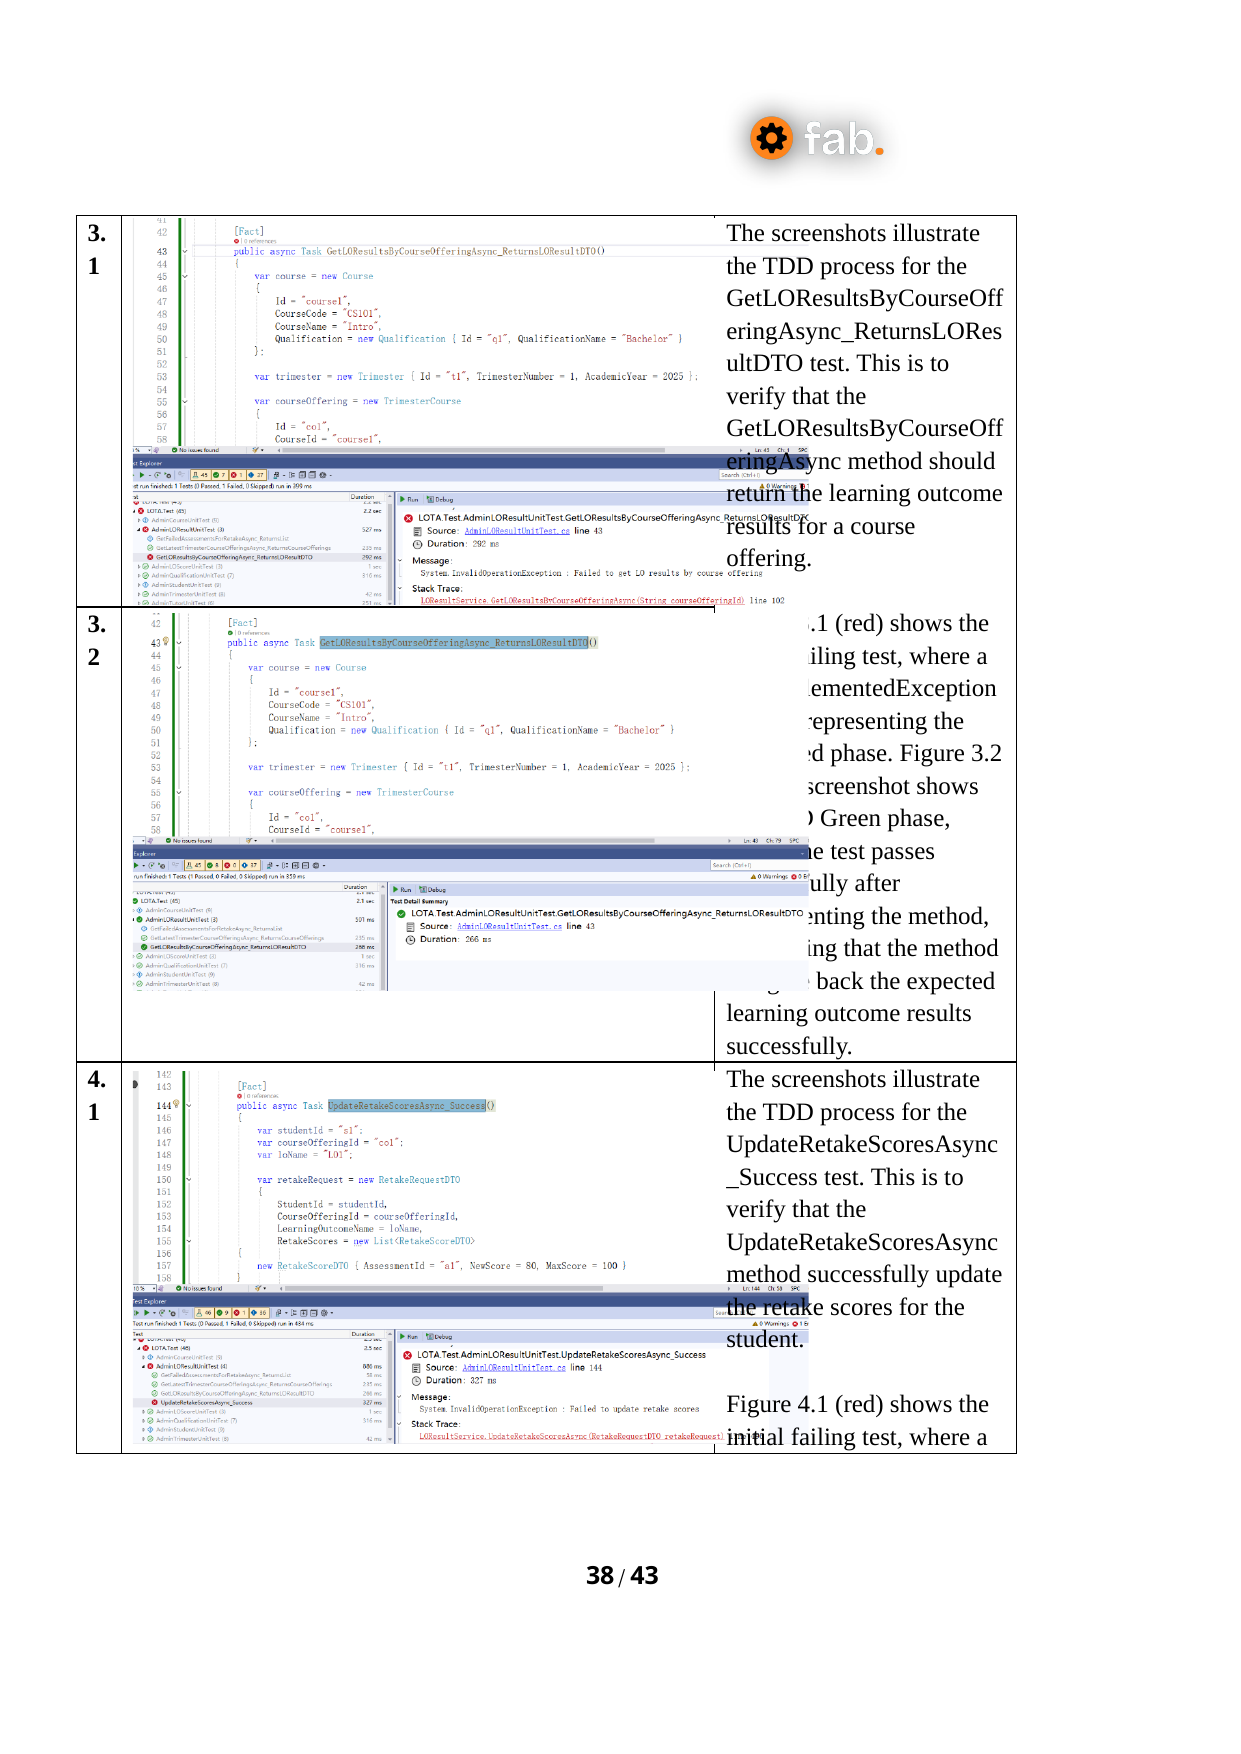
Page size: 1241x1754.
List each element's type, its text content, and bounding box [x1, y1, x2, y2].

table_cell [122, 216, 714, 606]
picture [800, 291, 806, 298]
table_cell 3.1 [77, 216, 121, 606]
picture [132, 1071, 809, 1444]
picture [132, 613, 809, 991]
table_cell [122, 1063, 714, 1452]
table_cell 3.2 [77, 608, 121, 1061]
picture [800, 1105, 809, 1119]
table_cell The screenshots illustrate the TDD process for the GetLOResultsByCourseOfferingAsync_ReturnsLOResultDTO test. This is to verify that the GetLOResultsByCourseOfferingAsync method should return the learning outcome results for a course offering. Figure 3.1 (red) shows the initial failing test, where a NotImplementedException occurs, representing the TDD Red phase. Figure 3.2 (green) screenshot shows the TDD Green phase, where the test passes successfully after implementing the method, confirming that the method can give back the expected learning outcome results successfully. [715, 216, 1016, 1061]
picture [737, 1435, 742, 1444]
picture [800, 259, 809, 273]
picture [749, 116, 885, 160]
picture [800, 421, 806, 428]
table_cell 4.1 [77, 1063, 121, 1452]
picture [803, 1137, 809, 1144]
table_cell [122, 608, 714, 1061]
picture [803, 1235, 809, 1242]
picture [132, 218, 809, 605]
